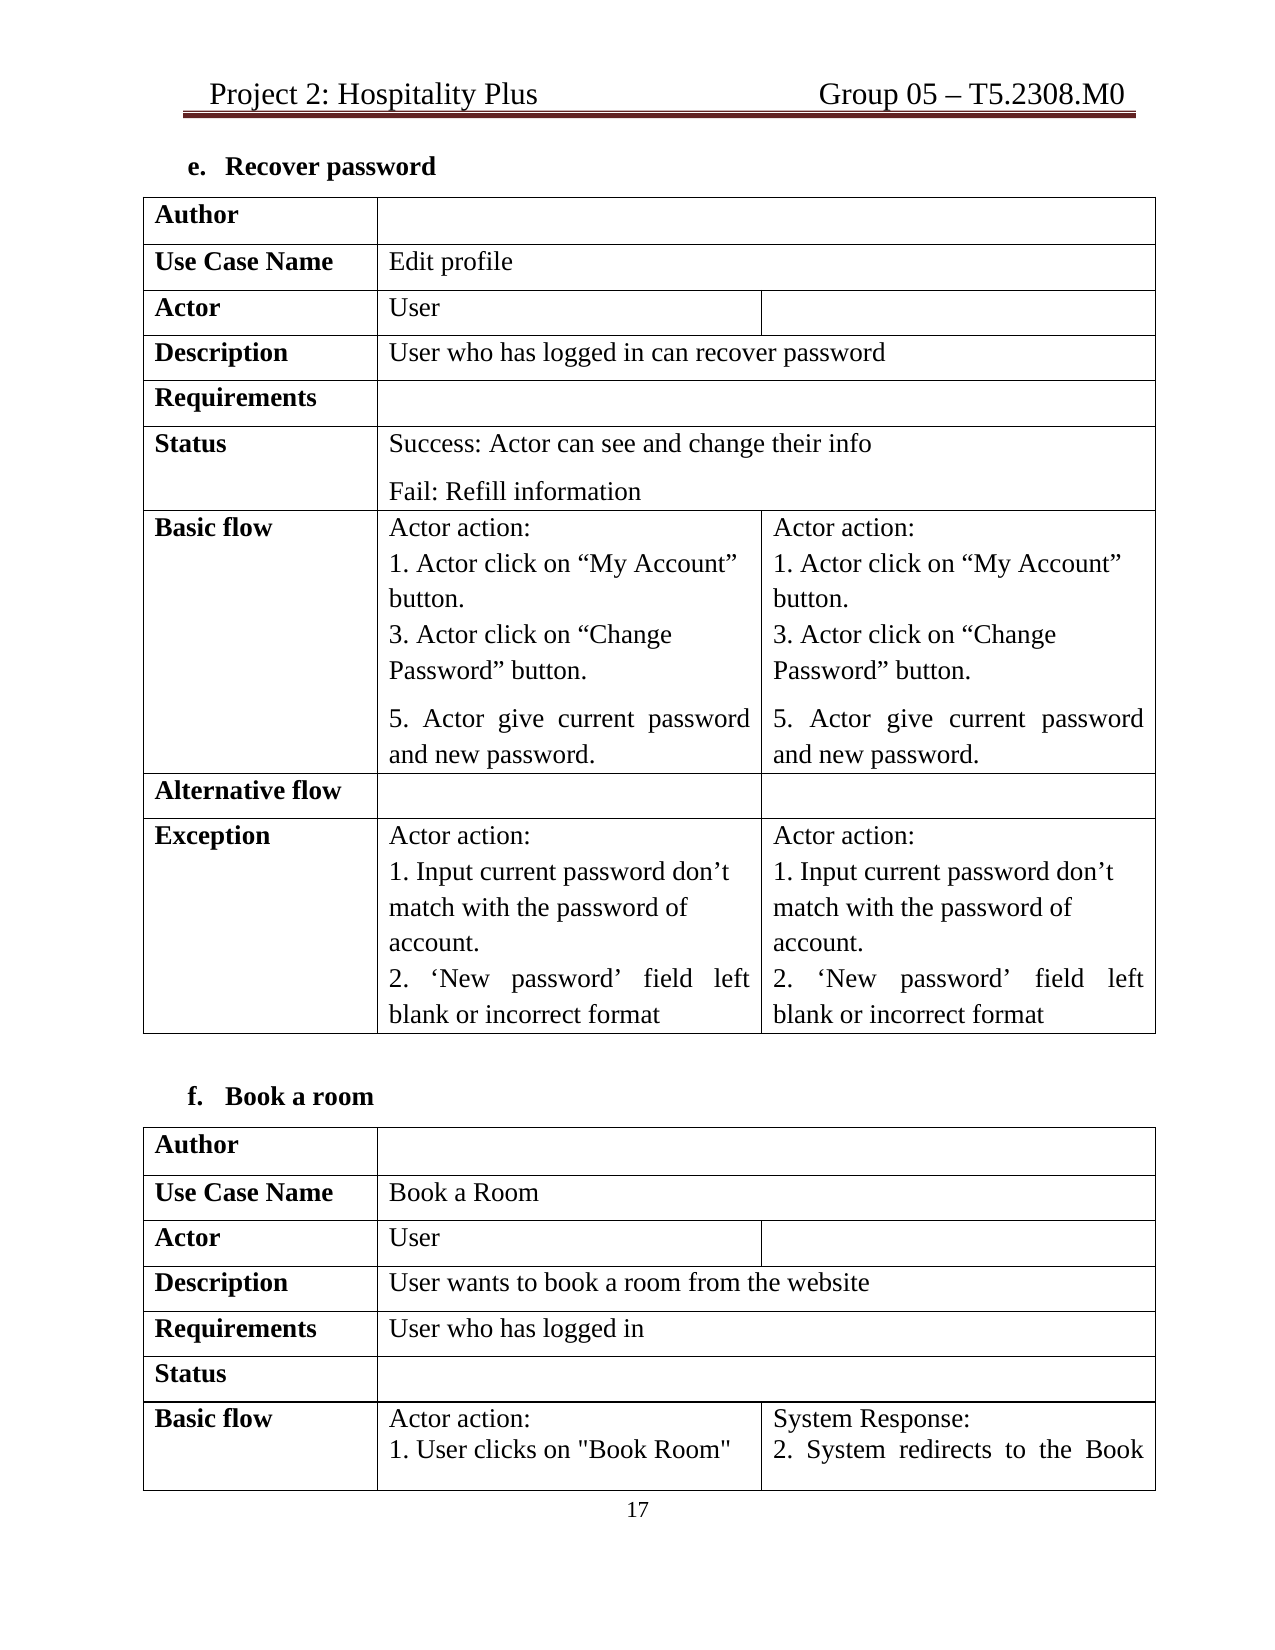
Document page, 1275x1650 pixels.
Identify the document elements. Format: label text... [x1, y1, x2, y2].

table_cell Use Case Name [144, 245, 377, 290]
table_cell Edit profile [378, 245, 1155, 290]
table_cell User [378, 1221, 761, 1266]
table_cell [378, 1357, 1155, 1401]
list Recover password [187, 150, 1125, 181]
table_cell [762, 774, 1155, 818]
table_cell Description [144, 1267, 377, 1311]
table_cell User who has logged in can recover password [378, 336, 1155, 380]
table_header Author [144, 1128, 377, 1175]
table_cell Exception [144, 819, 377, 1033]
table_cell Actor [144, 1221, 377, 1266]
table_cell Basic flow [144, 511, 377, 773]
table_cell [378, 1403, 761, 1489]
list Book a room [187, 1081, 1125, 1112]
table_cell Requirements [144, 1312, 377, 1356]
table_cell [378, 774, 761, 818]
table_cell Actor action: 1. Input current password don’t match with the password of account. 2. ‘New password’ field left blank or incorrect format [378, 819, 761, 1033]
table_cell User [378, 291, 761, 335]
table_cell Alternative flow [144, 774, 377, 818]
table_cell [762, 1403, 1155, 1489]
table_cell Description [144, 336, 377, 380]
table_cell Status [144, 427, 377, 510]
table_cell User wants to book a room from the website [378, 1267, 1155, 1311]
table_header [378, 198, 1155, 244]
table_cell [762, 1221, 1155, 1266]
table_cell Actor [144, 291, 377, 335]
table_cell Use Case Name [144, 1176, 377, 1220]
table_cell Status [144, 1357, 377, 1401]
table_cell [762, 291, 1155, 335]
table_cell Actor action: 1. Actor click on “My Account” button. 3. Actor click on “Change Password” button. 5. Actor give current password and new password. [378, 511, 761, 773]
table_cell Requirements [144, 381, 377, 426]
table_cell Success: Actor can see and change their info Fail: Refill information [378, 427, 1155, 510]
table_cell Basic flow [144, 1403, 377, 1489]
table_cell User who has logged in [378, 1312, 1155, 1356]
table_cell [378, 381, 1155, 426]
table_cell Actor action: 1. Actor click on “My Account” button. 3. Actor click on “Change Password” button. 5. Actor give current password and new password. [762, 511, 1155, 773]
table_header [378, 1128, 1155, 1175]
table_cell Actor action: 1. Input current password don’t match with the password of account. 2. ‘New password’ field left blank or incorrect format [762, 819, 1155, 1033]
table_header Author [144, 198, 377, 244]
table_cell Book a Room [378, 1176, 1155, 1220]
